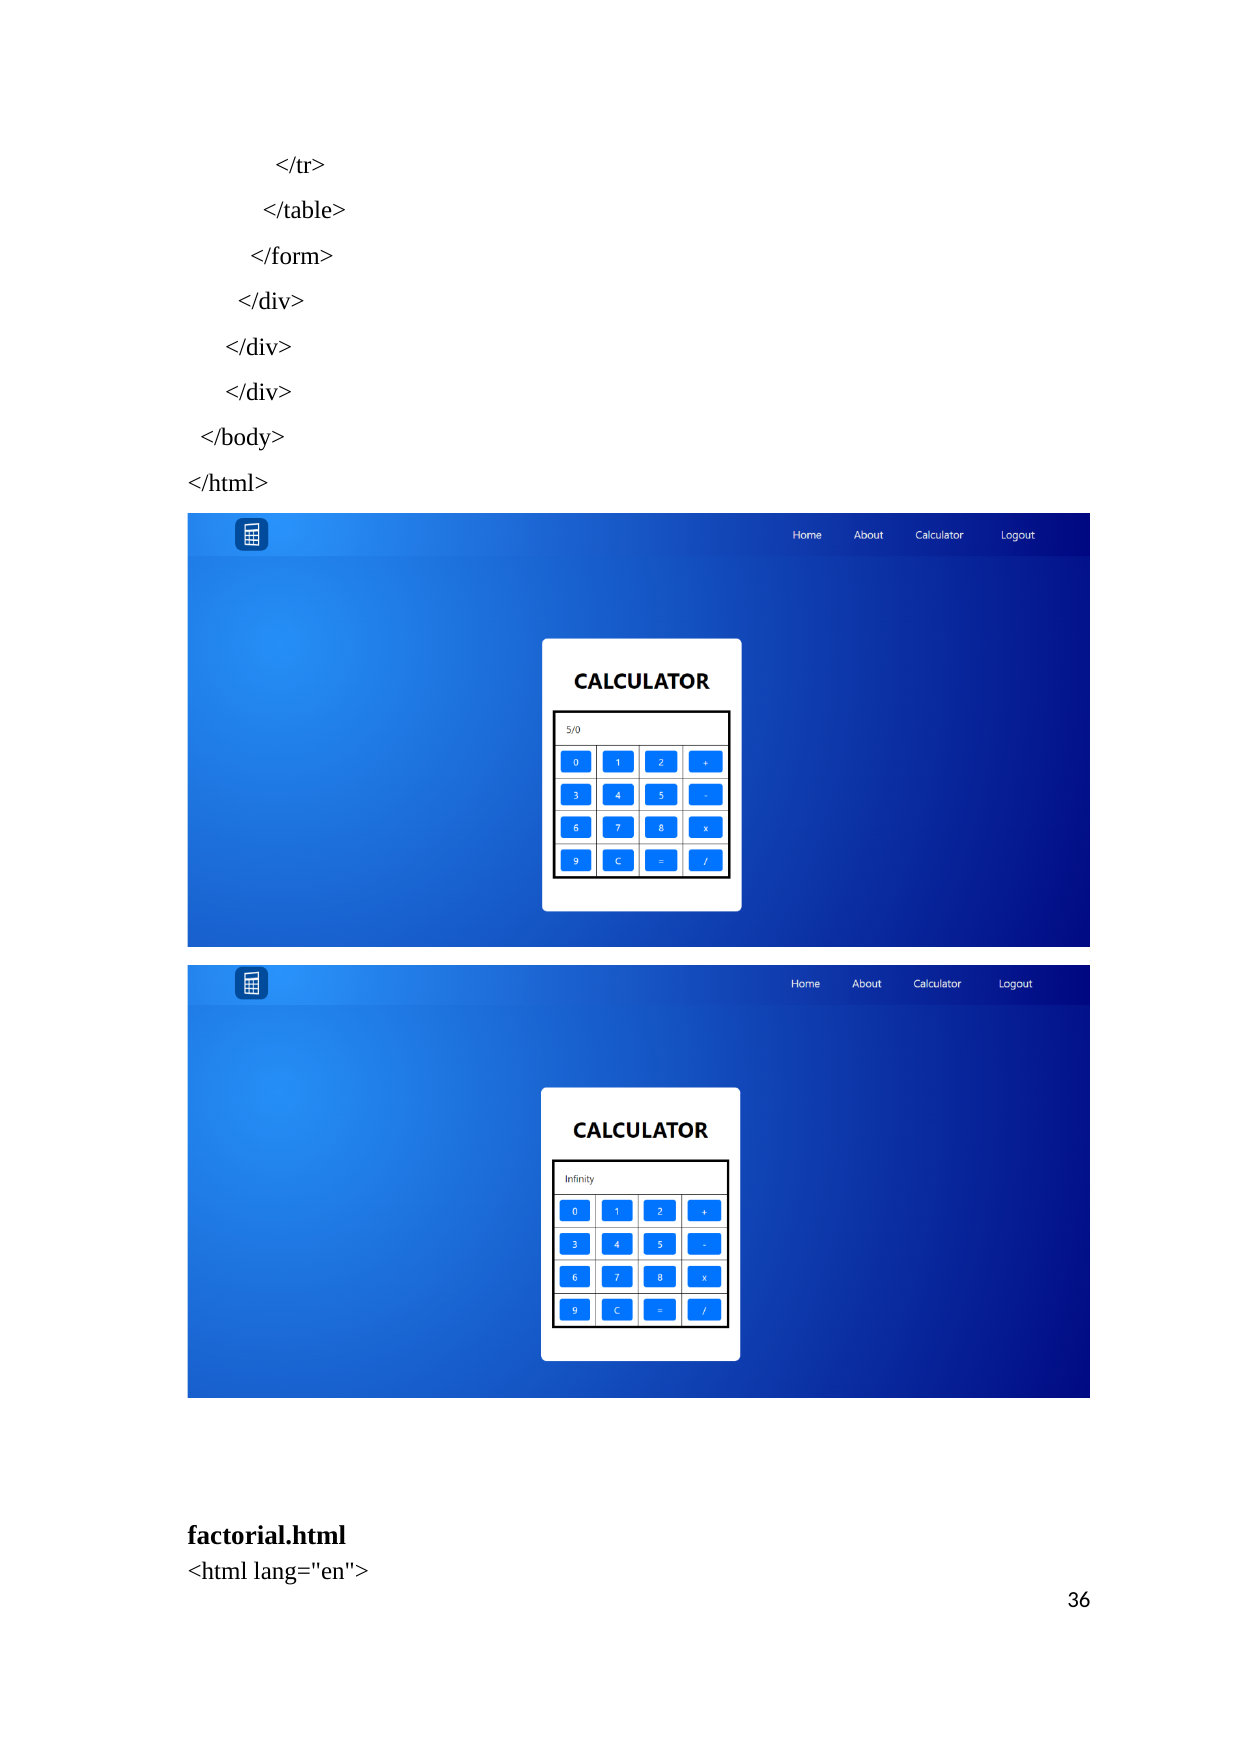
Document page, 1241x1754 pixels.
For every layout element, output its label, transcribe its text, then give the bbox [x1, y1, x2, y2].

text </html> [187, 468, 1090, 497]
text </form> [187, 241, 1090, 269]
text <html lang="en"> [187, 1556, 1090, 1585]
picture [187, 513, 1090, 947]
text </tr> [187, 150, 1090, 179]
text </div> [187, 286, 1090, 315]
text </body> [187, 422, 1090, 451]
picture [187, 965, 1090, 1398]
text </div> [187, 377, 1090, 406]
text </div> [187, 332, 1090, 360]
subtitle factorial.html [187, 1519, 1090, 1550]
text </table> [187, 195, 1090, 224]
